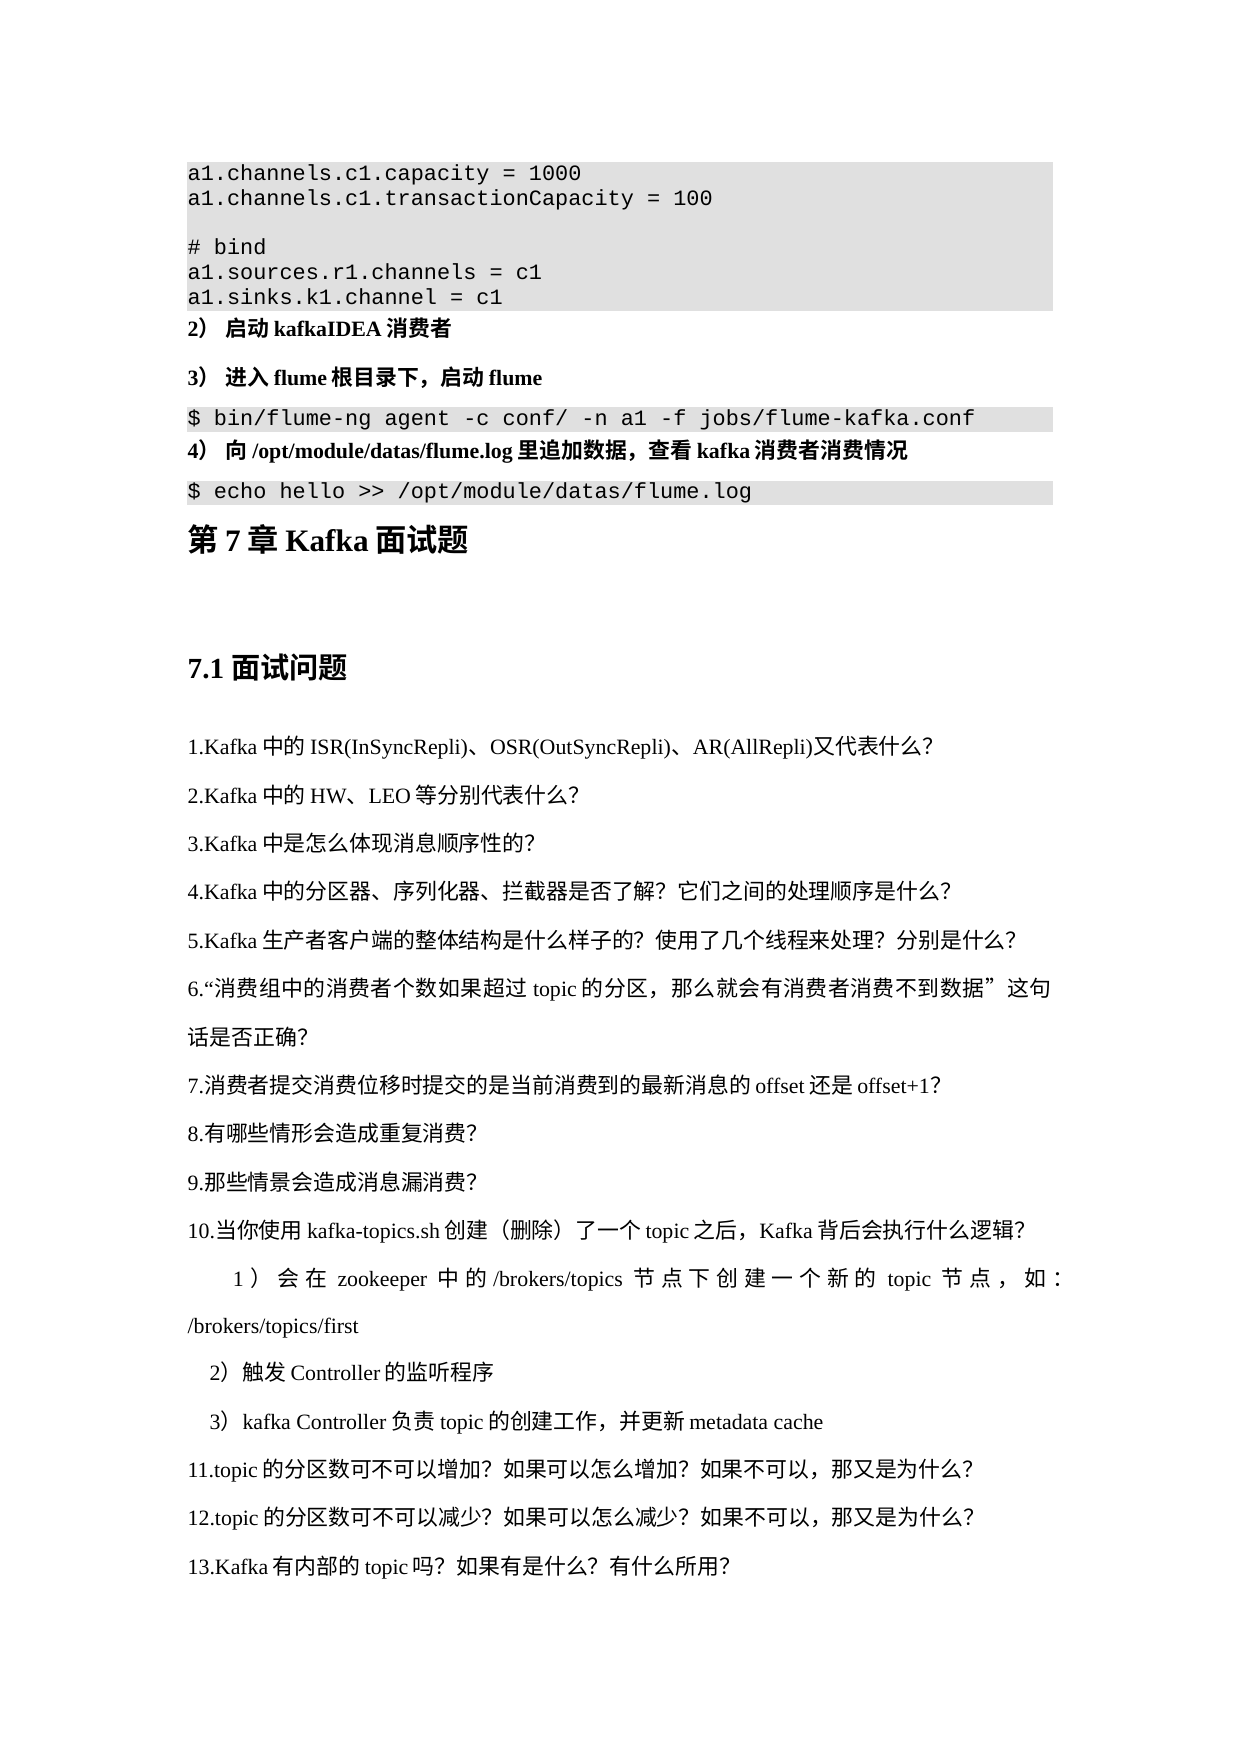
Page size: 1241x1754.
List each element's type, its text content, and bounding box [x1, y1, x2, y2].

text 11.topic的分区数可不可以增加？如果可以怎么增加？如果不可以，那又是为什么？ [187, 1452, 1053, 1484]
subtitle 7.1 面试问题 [187, 633, 1053, 698]
text a1.sinks.k1.channel = c1 [187, 286, 1053, 311]
text 2）触发Controller的监听程序 [187, 1355, 1053, 1387]
text 6.“消费组中的消费者个数如果超过topic的分区，那么就会有消费者消费不到数据”这句话是否正确？ [187, 971, 1053, 1052]
text $ bin/flume-ng agent -c conf/ -n a1 -f jobs/flume-kafka.conf [187, 407, 1053, 432]
text 10.当你使用kafka-topics.sh创建（删除）了一个topic之后，Kafka背后会执行什么逻辑？ [187, 1213, 1053, 1245]
subtitle 第7章 Kafka面试题 [187, 505, 1053, 570]
text 3）kafka Controller 负责topic的创建工作，并更新metadata cache [187, 1403, 1053, 1436]
text 2） 启动kafkaIDEA消费者 [187, 311, 1053, 343]
text 7.消费者提交消费位移时提交的是当前消费到的最新消息的offset还是offset+1？ [187, 1068, 1053, 1100]
text 9.那些情景会造成消息漏消费？ [187, 1164, 1053, 1197]
text 8.有哪些情形会造成重复消费？ [187, 1116, 1053, 1148]
text 5.Kafka生产者客户端的整体结构是什么样子的？使用了几个线程来处理？分别是什么？ [187, 922, 1053, 955]
text 4） 向 /opt/module/datas/flume.log里追加数据，查看kafka消费者消费情况 [187, 432, 1053, 465]
text 13.Kafka有内部的topic吗？如果有是什么？有什么所用？ [187, 1548, 1053, 1581]
text $ echo hello >> /opt/module/datas/flume.log [187, 481, 1053, 505]
text a1.channels.c1.transactionCapacity = 100 [187, 187, 1053, 212]
text 3.Kafka中是怎么体现消息顺序性的？ [187, 826, 1053, 858]
text 1）会在zookeeper中的/brokers/topics节点下创建一个新的topic节点，如：/brokers/topics/first [187, 1261, 1053, 1342]
text # bind [187, 236, 1053, 261]
text a1.sources.r1.channels = c1 [187, 261, 1053, 286]
text 1.Kafka中的ISR(InSyncRepli)、OSR(OutSyncRepli)、AR(AllRepli)又代表什么？ [187, 729, 1053, 761]
text 3） 进入flume根目录下，启动flume [187, 359, 1053, 392]
text 12.topic的分区数可不可以减少？如果可以怎么减少？如果不可以，那又是为什么？ [187, 1500, 1053, 1532]
text a1.channels.c1.capacity = 1000 [187, 162, 1053, 187]
text 2.Kafka中的HW、LEO等分别代表什么？ [187, 777, 1053, 810]
text 4.Kafka中的分区器、序列化器、拦截器是否了解？它们之间的处理顺序是什么？ [187, 874, 1053, 906]
